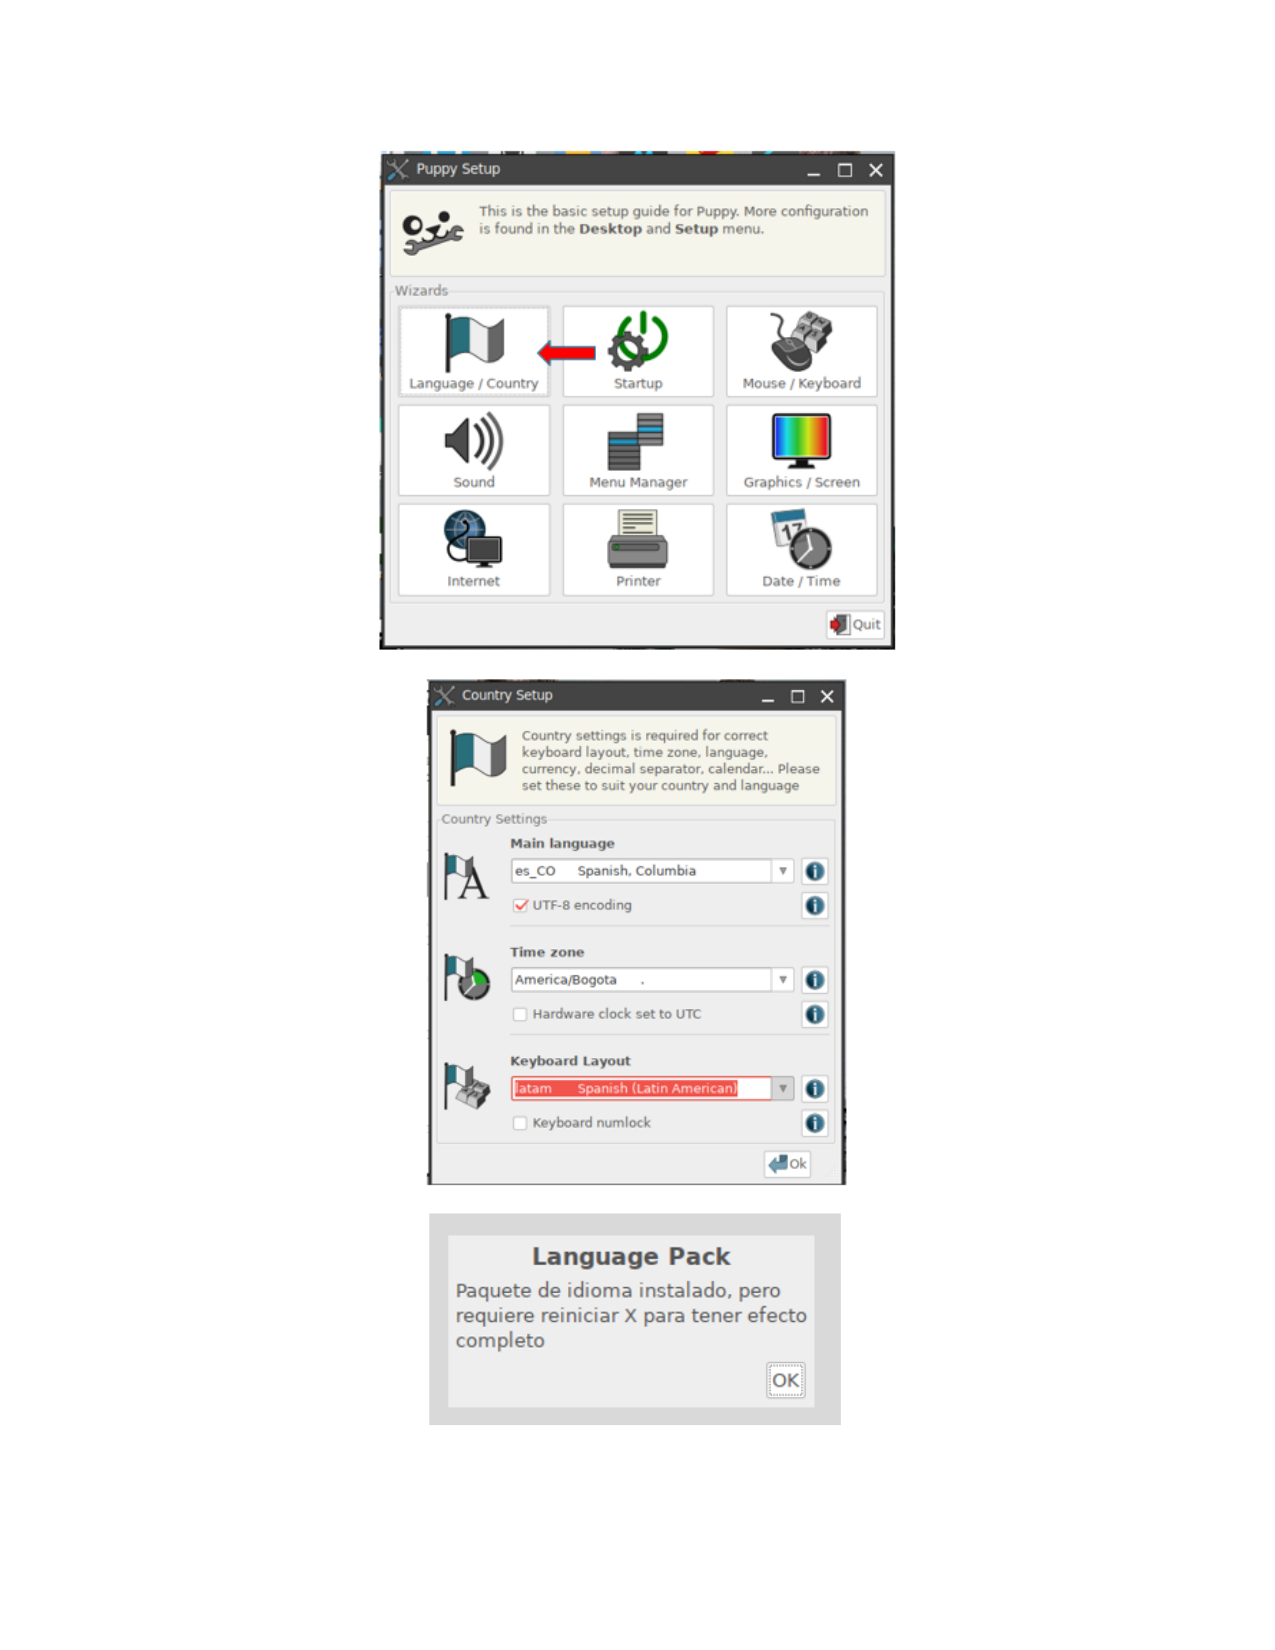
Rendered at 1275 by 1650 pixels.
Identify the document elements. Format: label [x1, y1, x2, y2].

picture [423, 675, 852, 1192]
picture [374, 147, 901, 657]
picture [427, 1210, 848, 1431]
